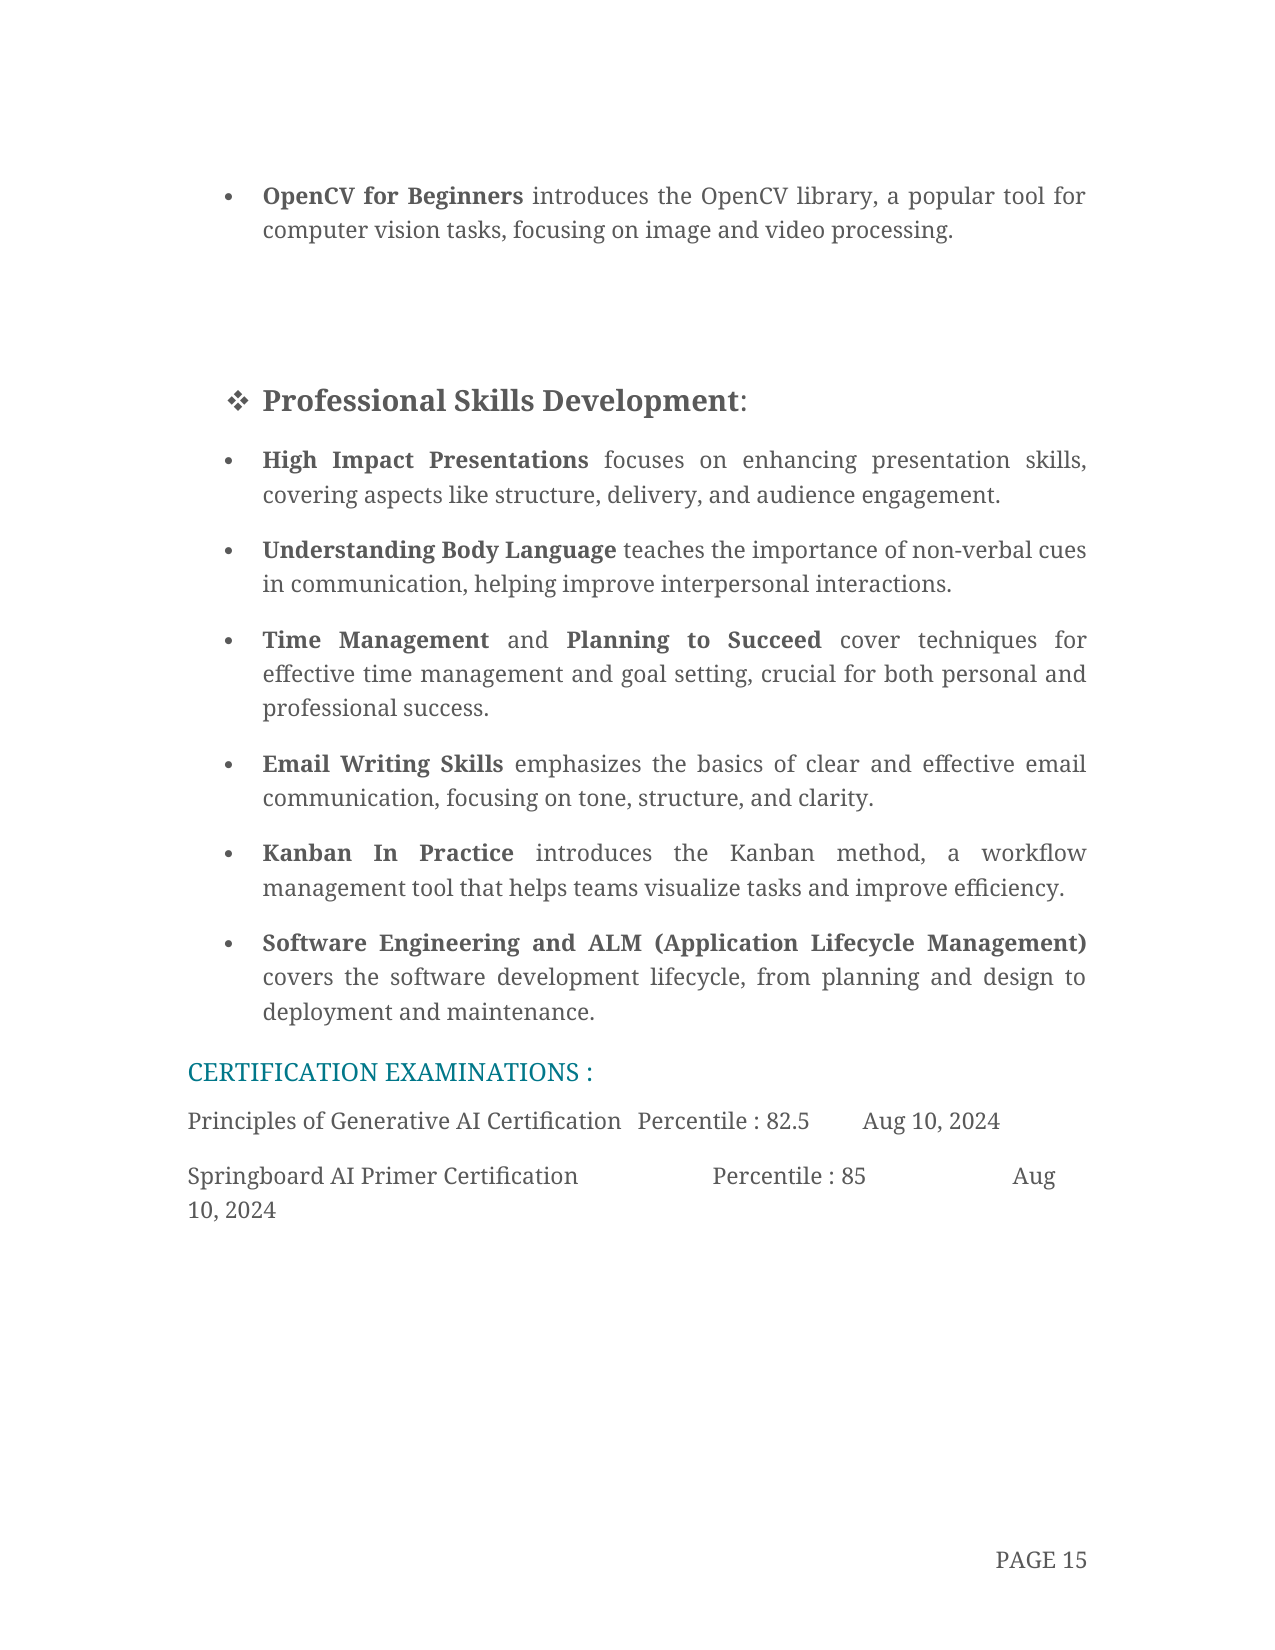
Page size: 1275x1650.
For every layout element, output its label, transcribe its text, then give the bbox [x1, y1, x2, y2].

list Email Writing Skills emphasizes the basics of clear and effective email communication, focusing on tone, structure, and clarity. [225, 748, 1087, 813]
list Software Engineering and ALM (Application Lifecycle Management) covers the software development lifecycle, from planning and design to deployment and maintenance. [225, 927, 1087, 1027]
list Kanban In Practice introduces the Kanban method, a workflow management tool that helps teams visualize tasks and improve efficiency. [225, 837, 1087, 903]
list Time Management and Planning to Succeed cover techniques for effective time management and goal setting, crucial for both personal and professional success. [225, 624, 1087, 724]
text Principles of Generative AI Certification Percentile : 82.5 Aug 10, 2024 [187, 1105, 1087, 1136]
list Understanding Body Language teaches the importance of non-verbal cues in communication, helping improve interpersonal interactions. [225, 534, 1087, 600]
list OpenCV for Beginners introduces the OpenCV library, a popular tool for computer vision tasks, focusing on image and video processing. [225, 180, 1087, 246]
list Professional Skills Development: [225, 380, 1087, 420]
subtitle Certification Examinations : [187, 1055, 1087, 1089]
text Springboard AI Primer Certification Percentile : 85 Aug 10, 2024 [187, 1160, 1087, 1226]
list High Impact Presentations focuses on enhancing presentation skills, covering aspects like structure, delivery, and audience engagement. [225, 444, 1087, 510]
